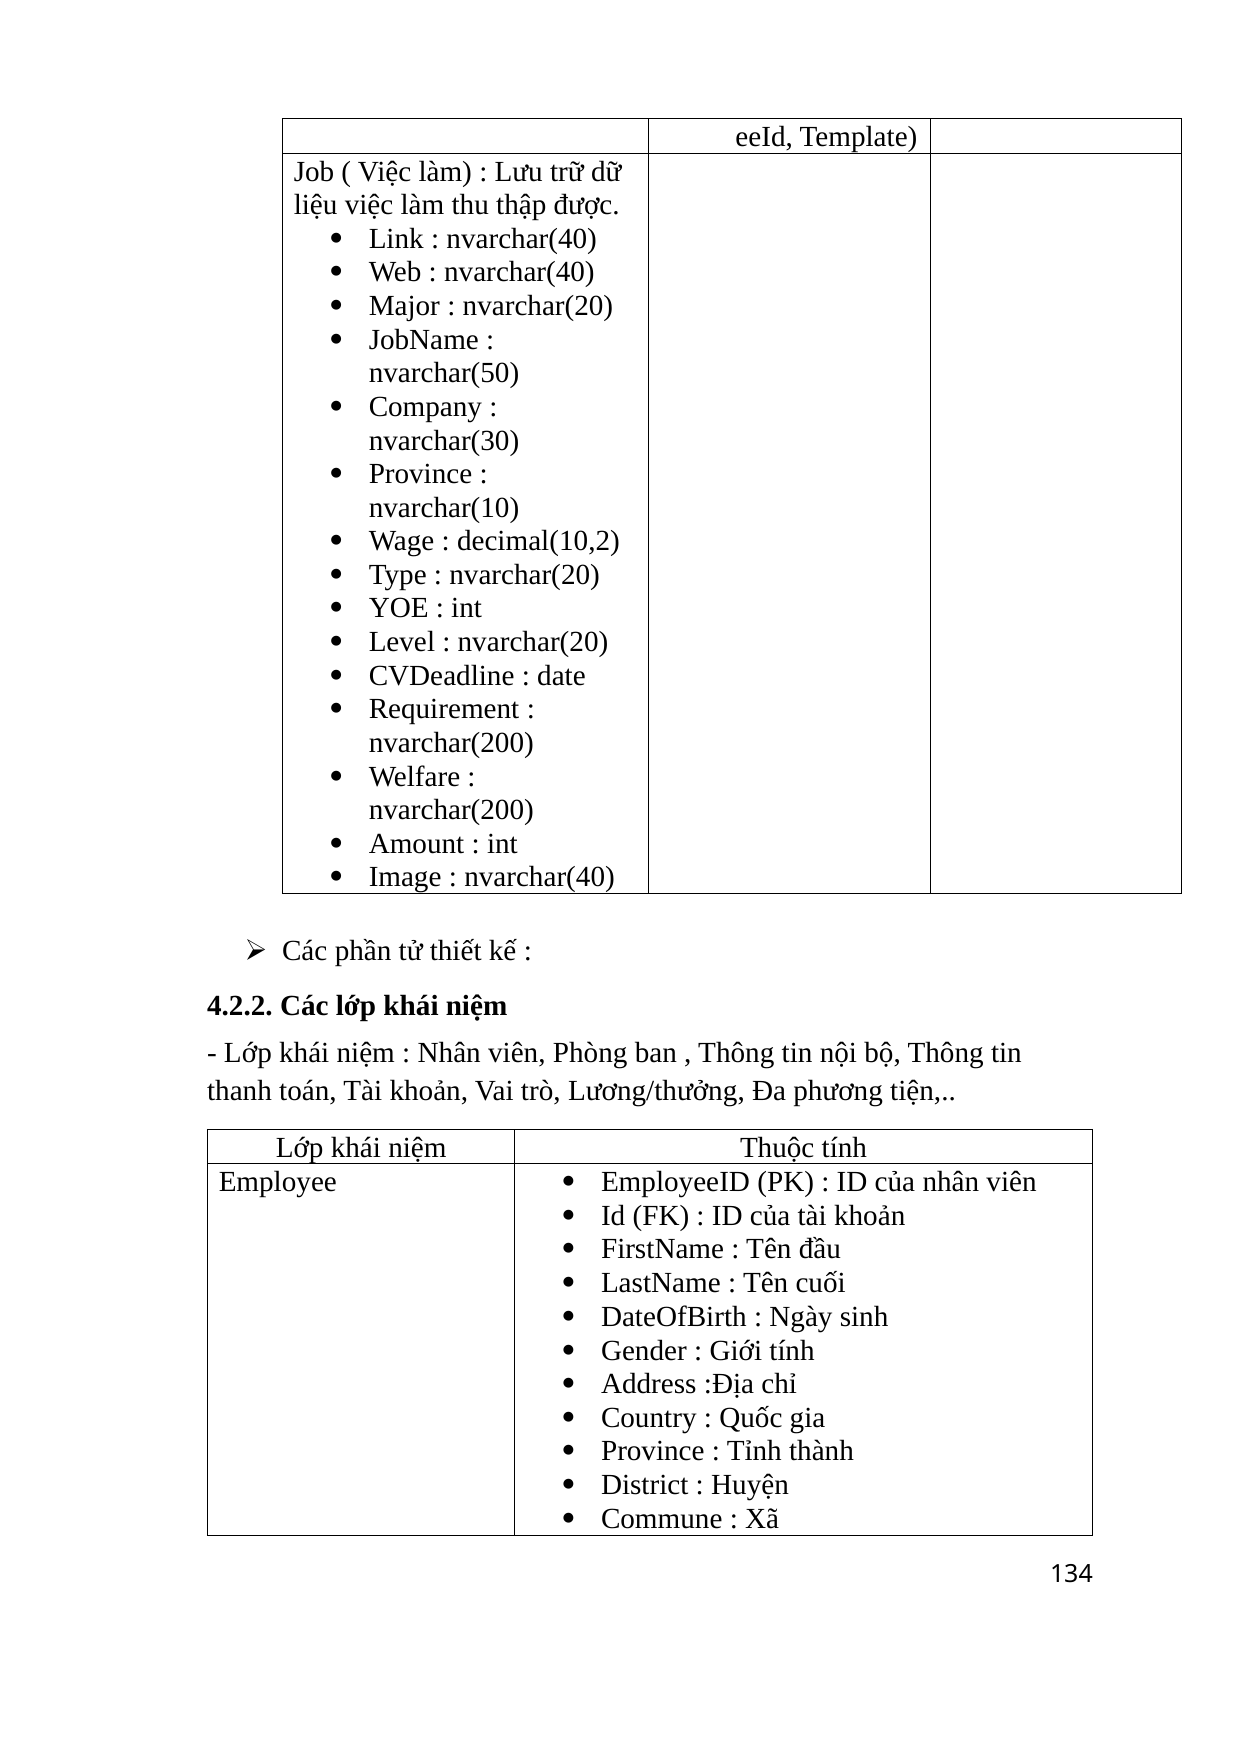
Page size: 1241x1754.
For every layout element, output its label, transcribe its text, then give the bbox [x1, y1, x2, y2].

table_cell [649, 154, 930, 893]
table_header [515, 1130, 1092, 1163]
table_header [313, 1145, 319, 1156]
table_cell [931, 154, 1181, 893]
subtitle 4.2.2. Các lớp khái niệm [207, 988, 1092, 1022]
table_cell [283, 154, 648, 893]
list Các phần tử thiết kế : [244, 933, 1092, 966]
text - Lớp khái niệm : Nhân viên, Phòng ban , Thông tin nội bộ, Thông tin thanh toán, Tài khoản, Vai trò, Lương/thưởng, Đa phương tiện,.. [207, 1035, 1092, 1107]
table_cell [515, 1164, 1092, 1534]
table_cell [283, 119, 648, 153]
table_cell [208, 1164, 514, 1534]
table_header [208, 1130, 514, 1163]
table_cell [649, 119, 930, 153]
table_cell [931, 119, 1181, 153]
